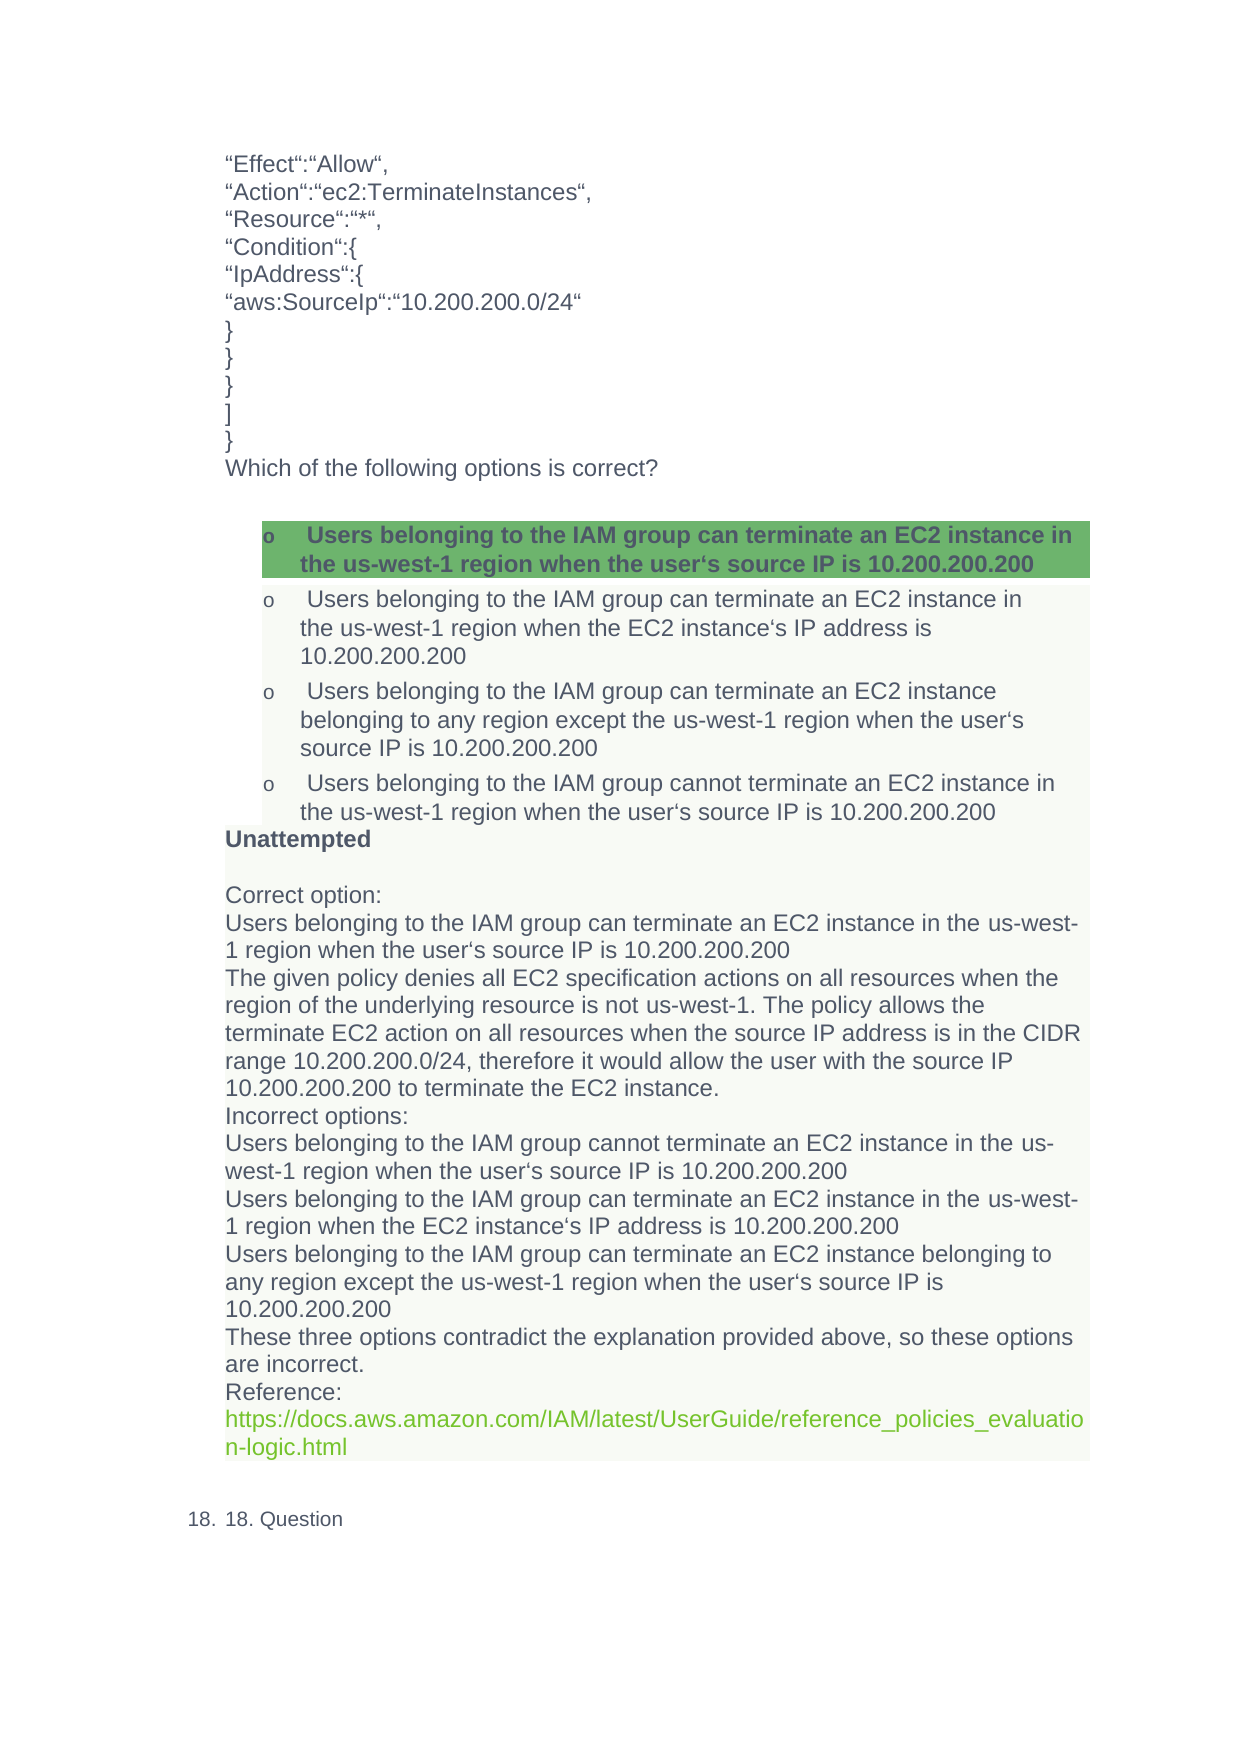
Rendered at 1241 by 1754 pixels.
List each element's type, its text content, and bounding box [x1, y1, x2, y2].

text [225, 150, 1090, 481]
list Users belonging to the IAM group can terminate an EC2 instance in the us-west-1 region when the user‘s source IP is 10.200.200.200 [262, 521, 1090, 578]
list 18. Question [187, 1501, 1090, 1531]
list Users belonging to the IAM group can terminate an EC2 instance in the us-west-1 region when the EC2 instance‘s IP address is 10.200.200.200 [262, 585, 1090, 669]
text Correct option: Users belonging to the IAM group can terminate an EC2 instance in the us-west-1 region when the user‘s source IP is 10.200.200.200 The given policy denies all EC2 specification actions on all resources when the region of the underlying resource is not us-west-1. The policy allows the terminate EC2 action on all resources when the source IP address is in the CIDR range 10.200.200.0/24, therefore it would allow the user with the source IP 10.200.200.200 to terminate the EC2 instance. Incorrect options: Users belonging to the IAM group cannot terminate an EC2 instance in the us-west-1 region when the user‘s source IP is 10.200.200.200 Users belonging to the IAM group can terminate an EC2 instance in the us-west-1 region when the EC2 instance‘s IP address is 10.200.200.200 Users belonging to the IAM group can terminate an EC2 instance belonging to any region except the us-west-1 region when the user‘s source IP is 10.200.200.200 These three options contradict the explanation provided above, so these options are incorrect. Reference: https://docs.aws.amazon.com/IAM/latest/UserGuide/reference_policies_evaluation-logic.html [225, 881, 1090, 1461]
text Unattempted [225, 825, 1090, 881]
list Users belonging to the IAM group cannot terminate an EC2 instance in the us-west-1 region when the user‘s source IP is 10.200.200.200 [262, 769, 1090, 825]
list Users belonging to the IAM group can terminate an EC2 instance belonging to any region except the us-west-1 region when the user‘s source IP is 10.200.200.200 [262, 677, 1090, 761]
